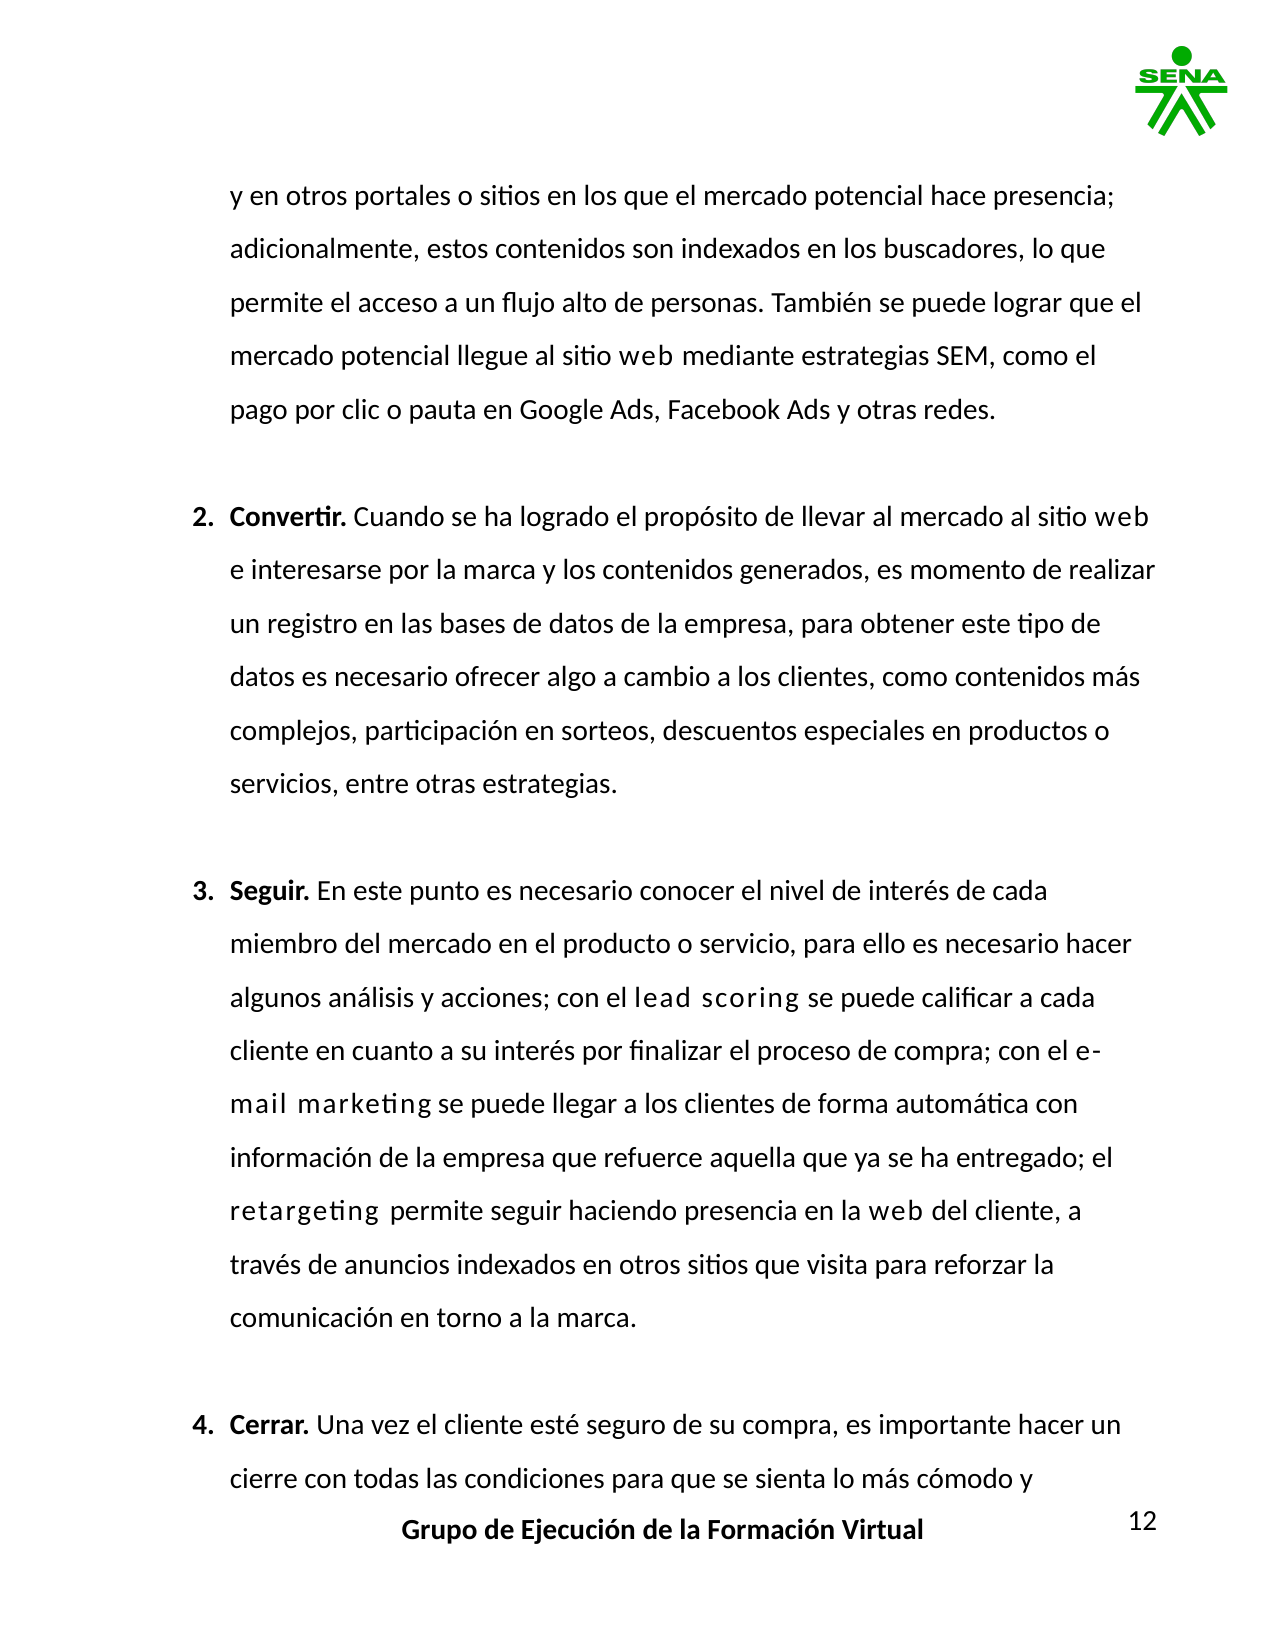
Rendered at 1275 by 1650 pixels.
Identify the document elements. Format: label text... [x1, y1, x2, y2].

list Convertir. Cuando se ha logrado el propósito de llevar al mercado al sitio web e interesarse por la marca y los contenidos generados, es momento de realizar un registro en las bases de datos de la empresa, para obtener este tipo de datos es necesario ofrecer algo a cambio a los clientes, como contenidos más complejos, participación en sorteos, descuentos especiales en productos o servicios, entre otras estrategias. [192, 498, 1157, 801]
picture [1135, 46, 1228, 136]
list Seguir. En este punto es necesario conocer el nivel de interés de cada miembro del mercado en el producto o servicio, para ello es necesario hacer algunos análisis y acciones; con el lead scoring se puede calificar a cada cliente en cuanto a su interés por finalizar el proceso de compra; con el e-mail marketing se puede llegar a los clientes de forma automática con información de la empresa que refuerce aquella que ya se ha entregado; el retargeting permite seguir haciendo presencia en la web del cliente, a través de anuncios indexados en otros sitios que visita para reforzar la comunicación en torno a la marca. [192, 872, 1157, 1335]
